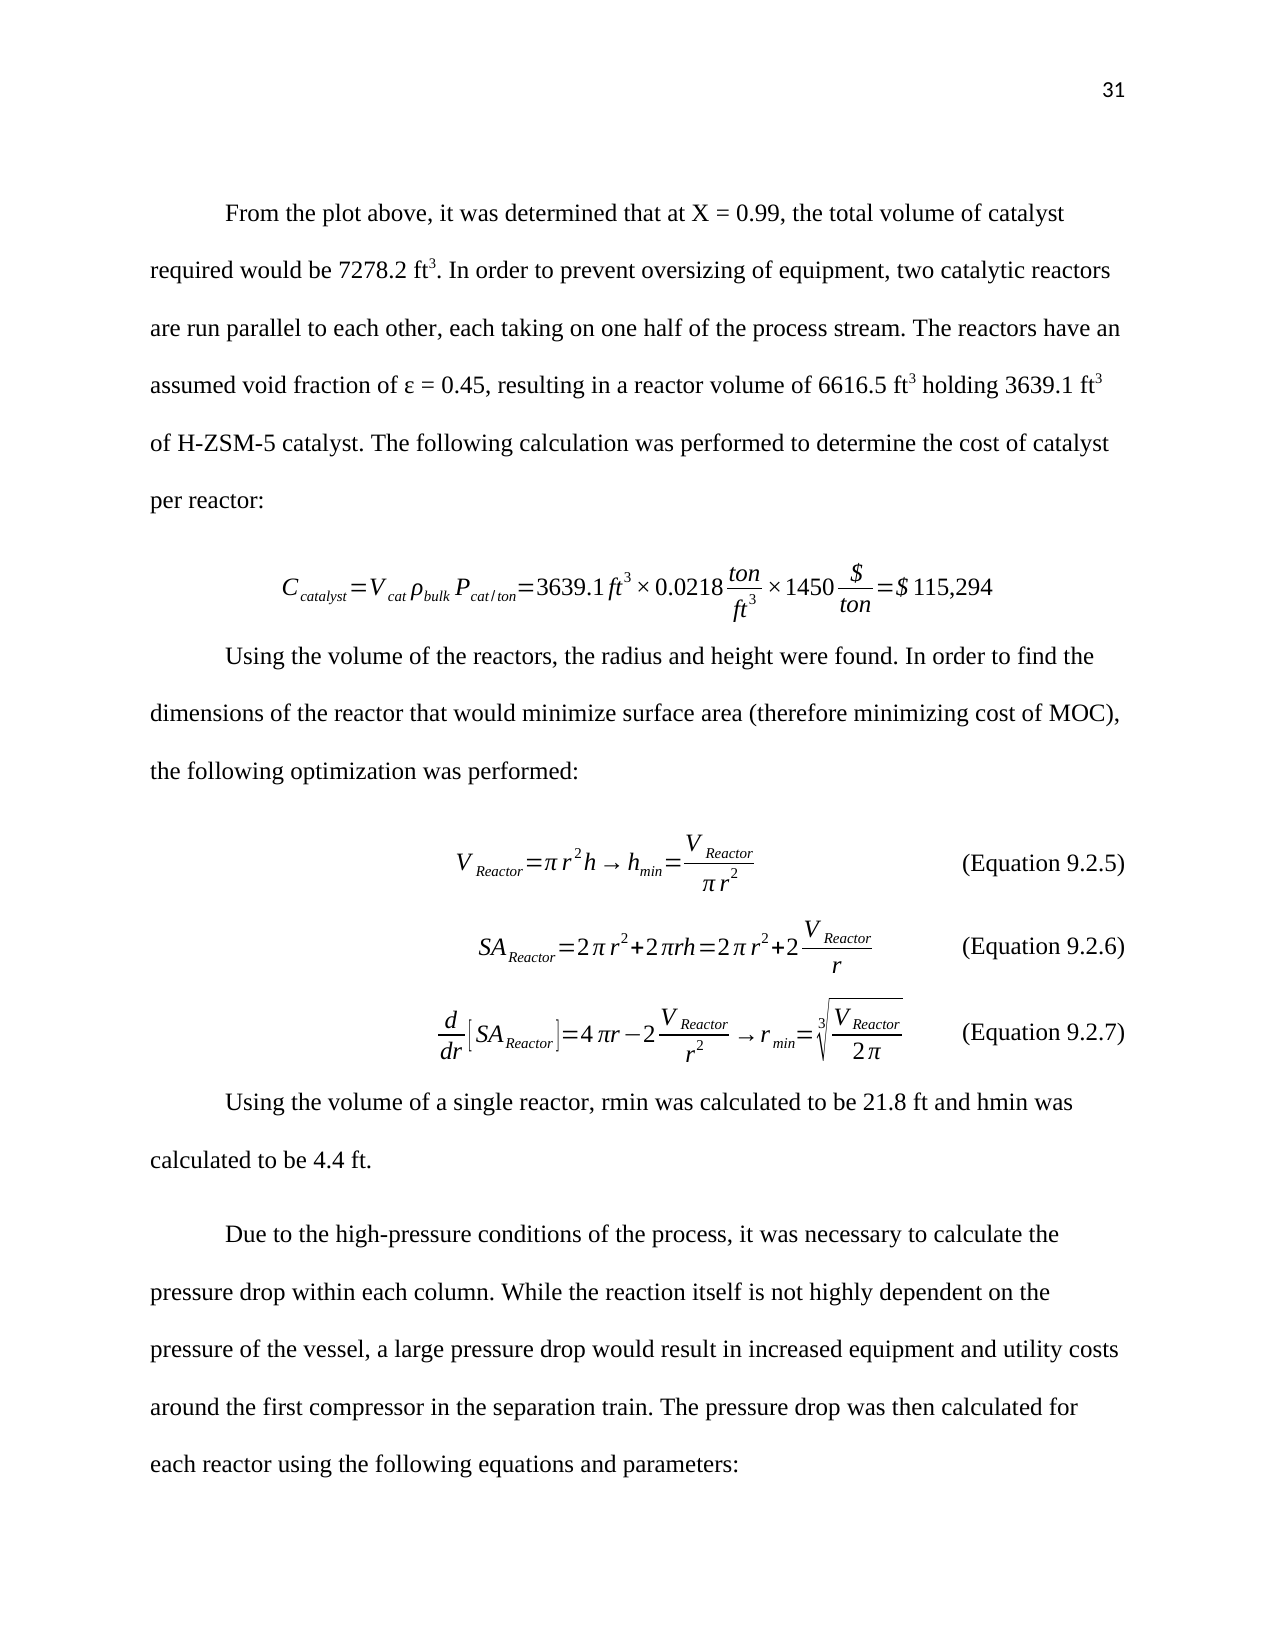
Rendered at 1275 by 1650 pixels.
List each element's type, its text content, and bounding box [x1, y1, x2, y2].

text (Equation 9.2.5) [150, 830, 1125, 896]
text Due to the high-pressure conditions of the process, it was necessary to calculate the pressure drop within each column. While the reaction itself is not highly dependent on the pressure of the vessel, a large pressure drop would result in increased equipment and utility costs around the first compressor in the separation train. The pressure drop was then calculated for each reactor using the following equations and parameters: [150, 1219, 1125, 1478]
text (Equation 9.2.6) [150, 915, 1125, 978]
text (Equation 9.2.7) [150, 997, 1125, 1068]
text From the plot above, it was determined that at X = 0.99, the total volume of catalyst required would be 7278.2 ft3. In order to prevent oversizing of equipment, two catalytic reactors are run parallel to each other, each taking on one half of the process stream. The reactors have an assumed void fraction of ε = 0.45, resulting in a reactor volume of 6616.5 ft3 holding 3639.1 ft3 of H-ZSM-5 catalyst. The following calculation was performed to determine the cost of catalyst per reactor: [150, 198, 1125, 514]
text Using the volume of the reactors, the radius and height were found. In order to find the dimensions of the reactor that would minimize surface area (therefore minimizing cost of MOC), the following optimization was performed: [150, 641, 1125, 784]
text Using the volume of a single reactor, rmin was calculated to be 21.8 ft and hmin was calculated to be 4.4 ft. [150, 1087, 1125, 1174]
